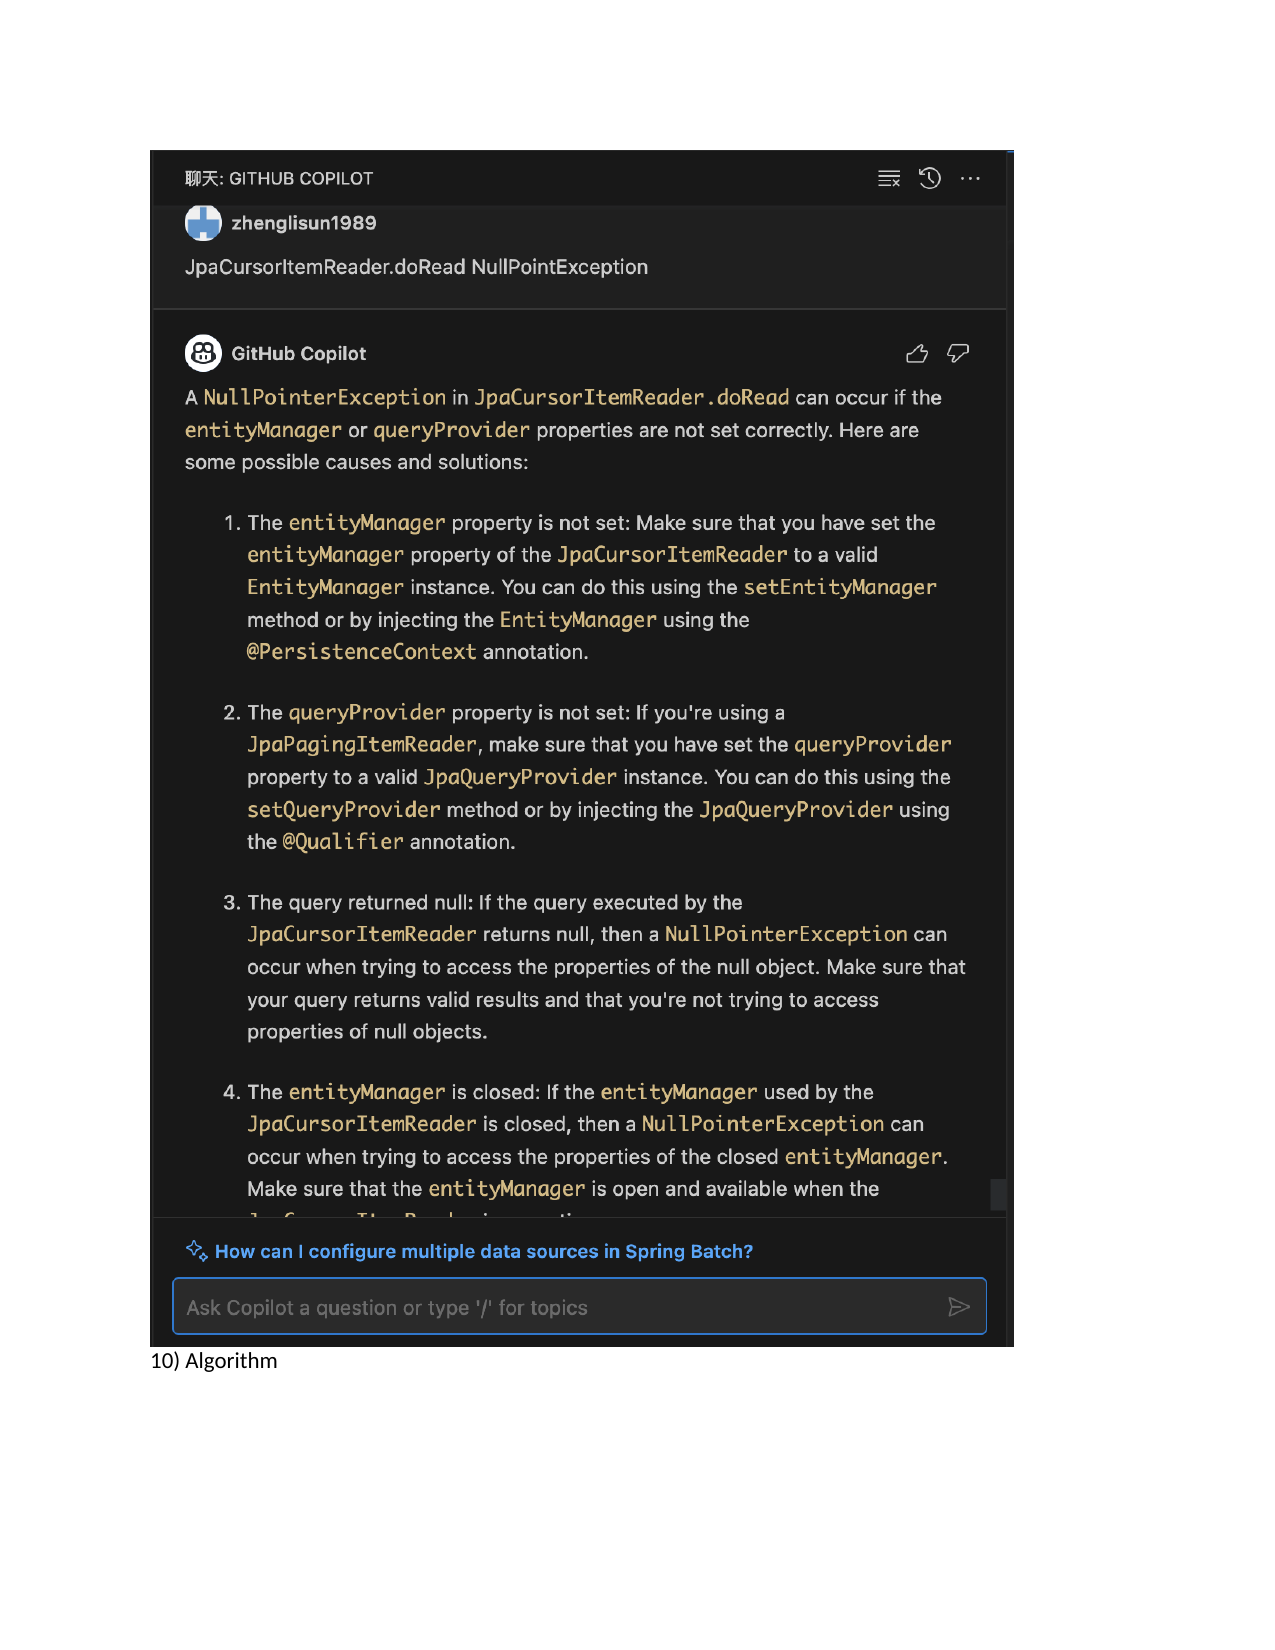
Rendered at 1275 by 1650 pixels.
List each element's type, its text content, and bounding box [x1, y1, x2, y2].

text 10) Algorithm [150, 1347, 1125, 1375]
picture [150, 150, 1014, 1347]
